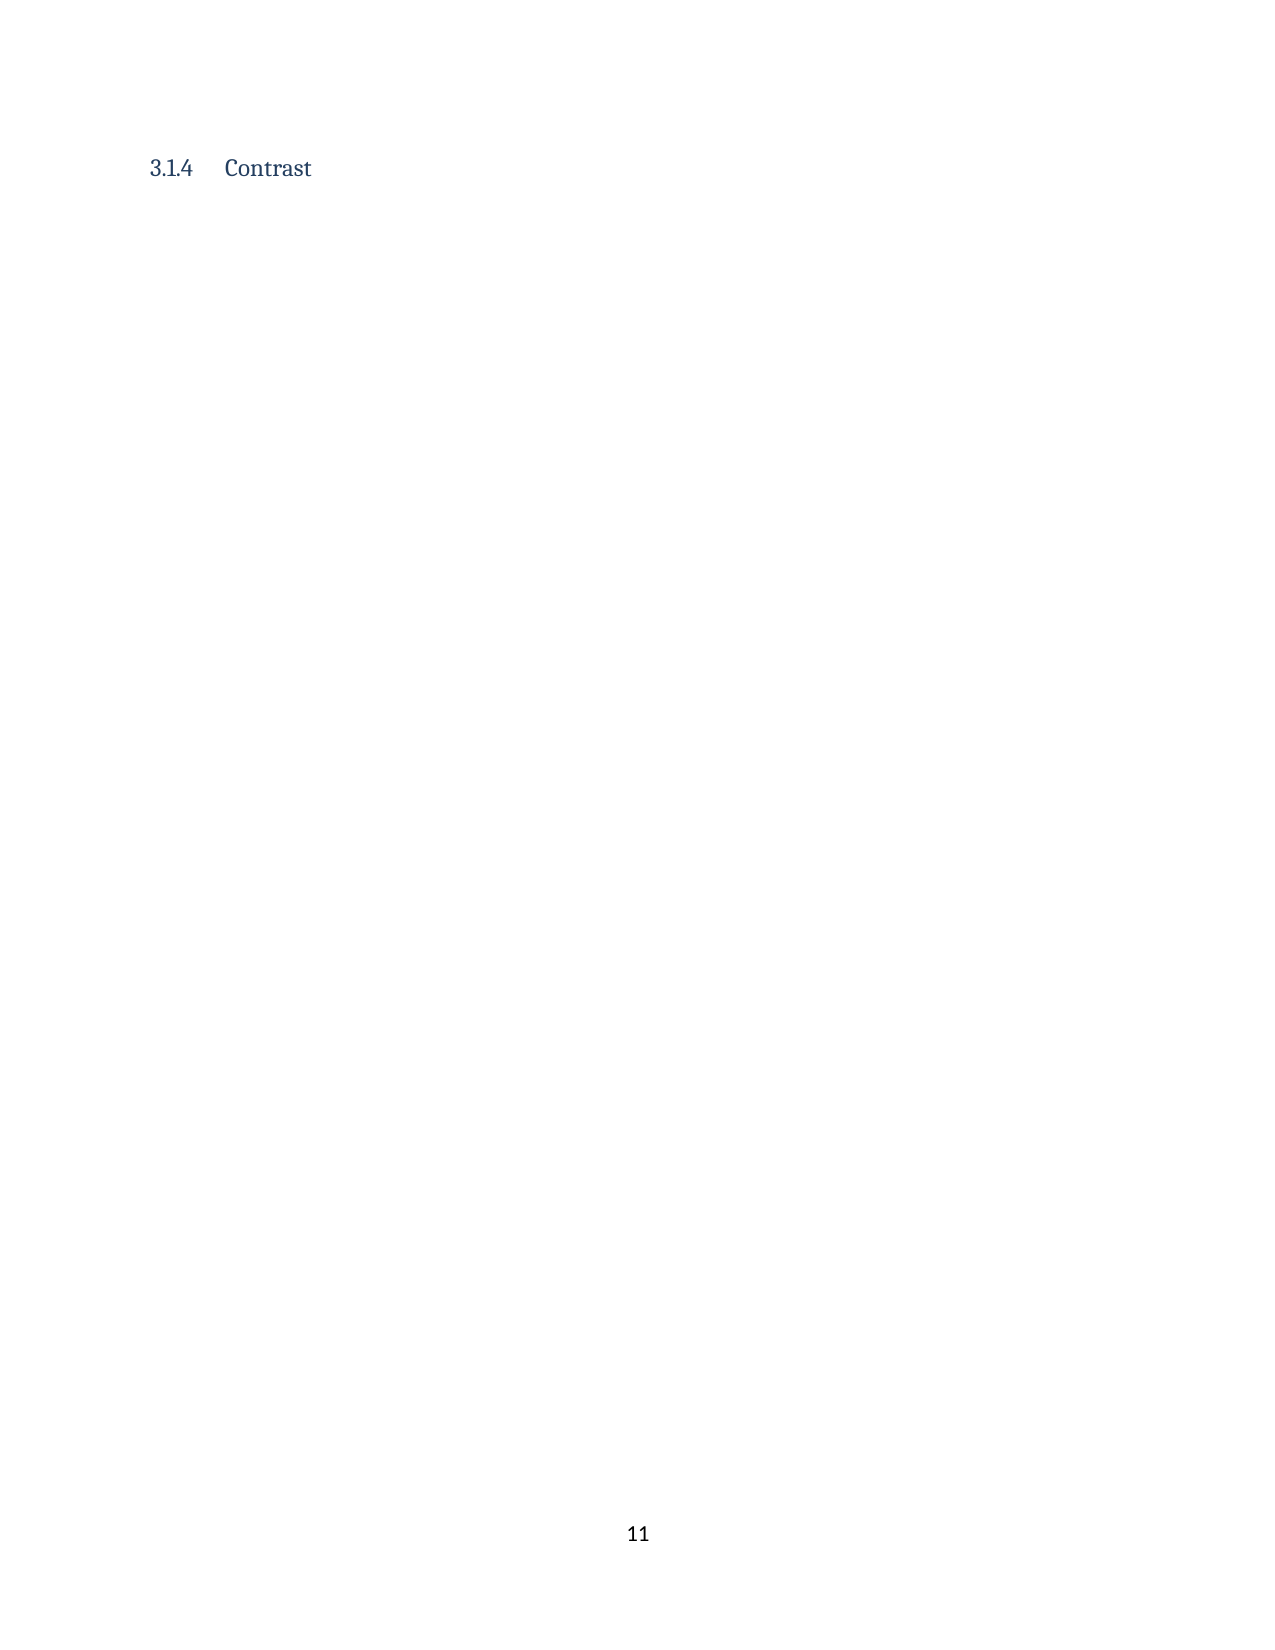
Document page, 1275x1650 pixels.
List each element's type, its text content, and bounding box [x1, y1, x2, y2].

subtitle Contrast [150, 154, 1125, 183]
